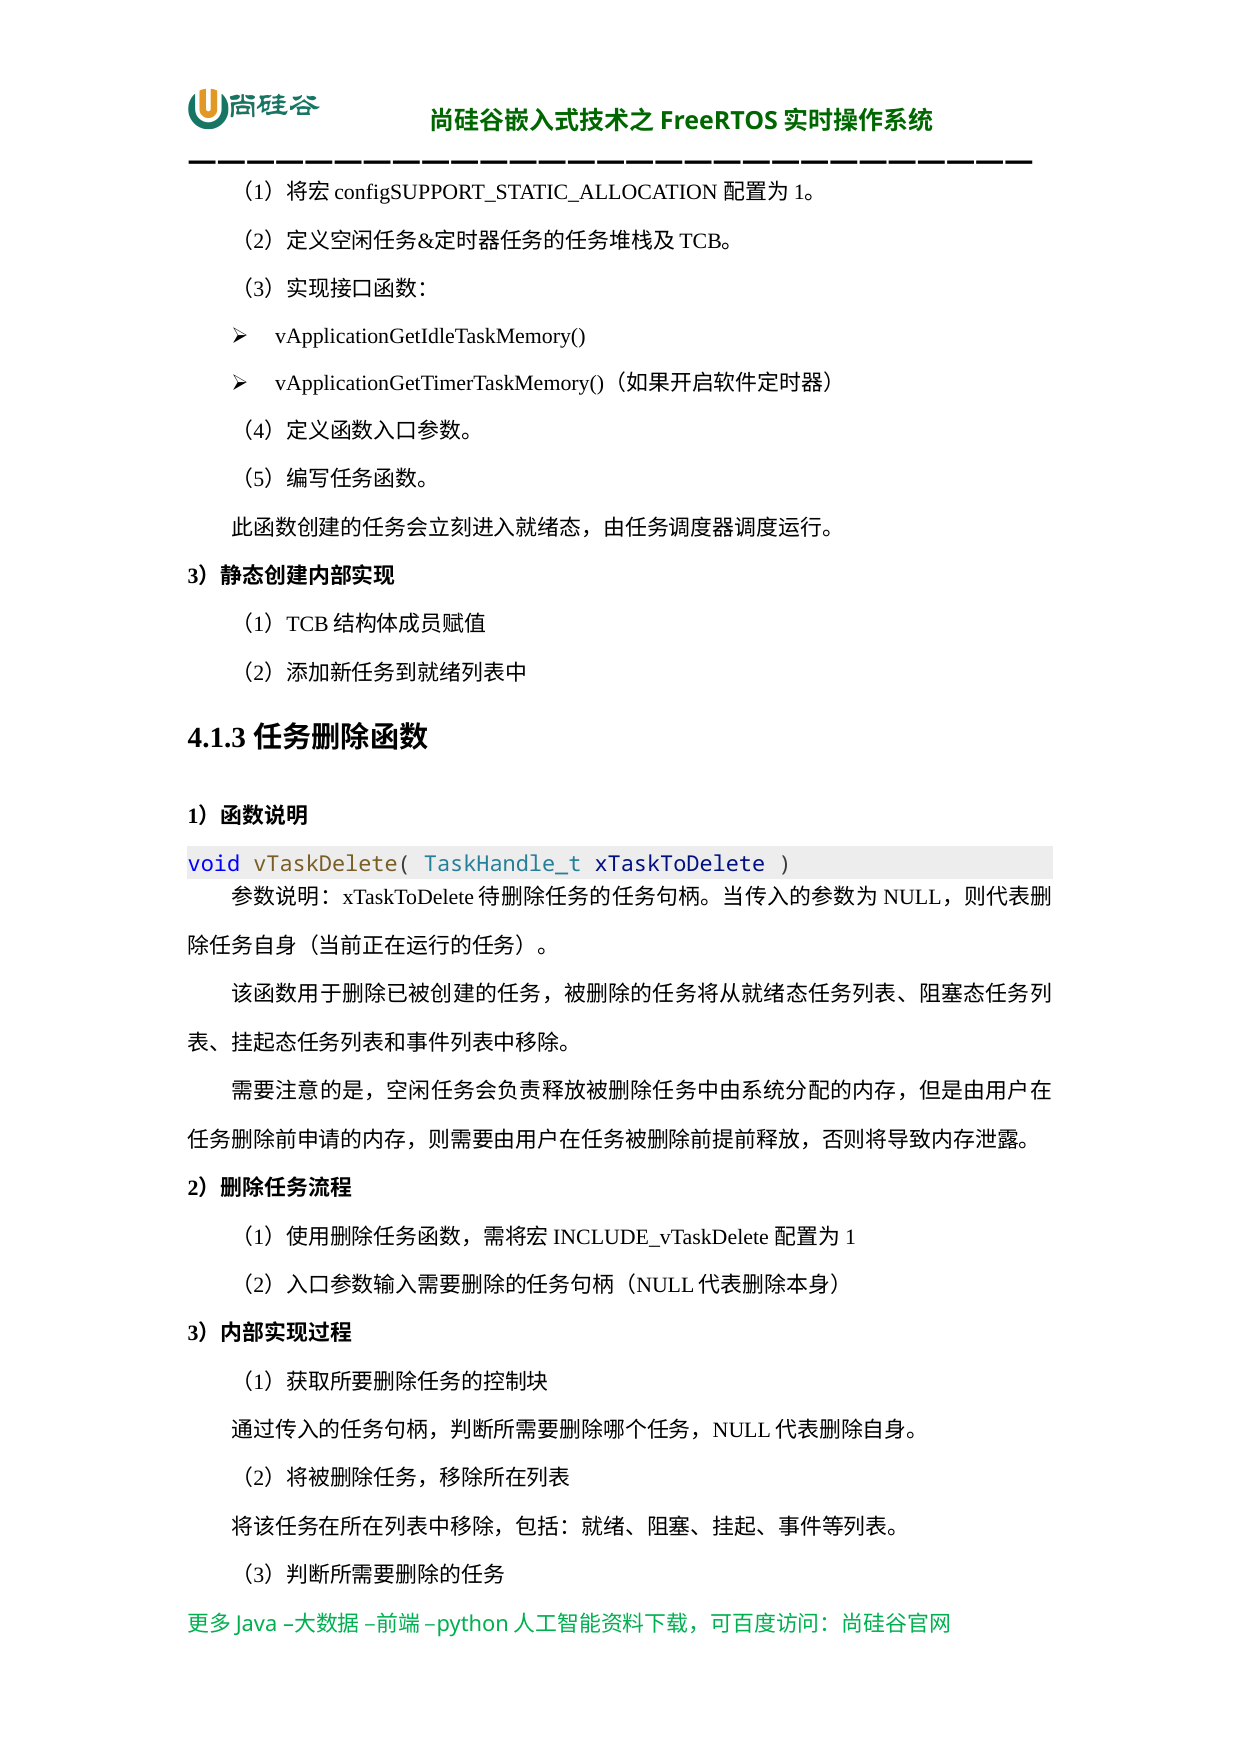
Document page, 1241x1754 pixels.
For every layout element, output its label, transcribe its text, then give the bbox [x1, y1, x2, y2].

list 函数说明 [187, 798, 1053, 830]
text 添加新任务到就绪列表中 [187, 654, 1053, 687]
picture [187, 88, 321, 130]
text 此函数创建的任务会立刻进入就绪态，由任务调度器调度运行。 [187, 509, 1053, 542]
text 任务删除函数 [187, 702, 1053, 767]
text 实现接口函数： [187, 271, 1053, 303]
text vApplicationGetIdleTaskMemory() [187, 319, 1053, 351]
text 定义函数入口参数。 [187, 412, 1053, 445]
text vApplicationGetTimerTaskMemory()（如果开启软件定时器） [187, 364, 1053, 397]
text 内部实现过程 [187, 1315, 1053, 1347]
text 将宏configSUPPORT_STATIC_ALLOCATION 配置为 1。 [187, 174, 1053, 206]
text void vTaskDelete( TaskHandle_t xTaskToDelete ) [187, 846, 1053, 879]
text 通过传入的任务句柄，判断所需要删除哪个任务，NULL代表删除自身。 [187, 1412, 1053, 1444]
text 入口参数输入需要删除的任务句柄（NULL代表删除本身） [187, 1267, 1053, 1299]
text 使用删除任务函数，需将宏INCLUDE_vTaskDelete 配置为 1 [187, 1218, 1053, 1251]
text 获取所要删除任务的控制块 [187, 1363, 1053, 1396]
text 将该任务在所在列表中移除，包括：就绪、阻塞、挂起、事件等列表。 [187, 1508, 1053, 1541]
text 将被删除任务，移除所在列表 [187, 1460, 1053, 1492]
text 参数说明：xTaskToDelete待删除任务的任务句柄。当传入的参数为NULL，则代表删除任务自身（当前正在运行的任务）。 [187, 879, 1053, 960]
text 判断所需要删除的任务 [187, 1557, 1053, 1589]
text 需要注意的是，空闲任务会负责释放被删除任务中由系统分配的内存，但是由用户在任务删除前申请的内存，则需要由用户在任务被删除前提前释放，否则将导致内存泄露。 [187, 1073, 1053, 1154]
text 静态创建内部实现 [187, 557, 1053, 590]
text 编写任务函数。 [187, 461, 1053, 493]
text 删除任务流程 [187, 1170, 1053, 1202]
text 定义空闲任务&定时器任务的任务堆栈及TCB。 [187, 222, 1053, 255]
text 该函数用于删除已被创建的任务，被删除的任务将从就绪态任务列表、阻塞态任务列表、挂起态任务列表和事件列表中移除。 [187, 976, 1053, 1057]
text TCB结构体成员赋值 [187, 606, 1053, 638]
